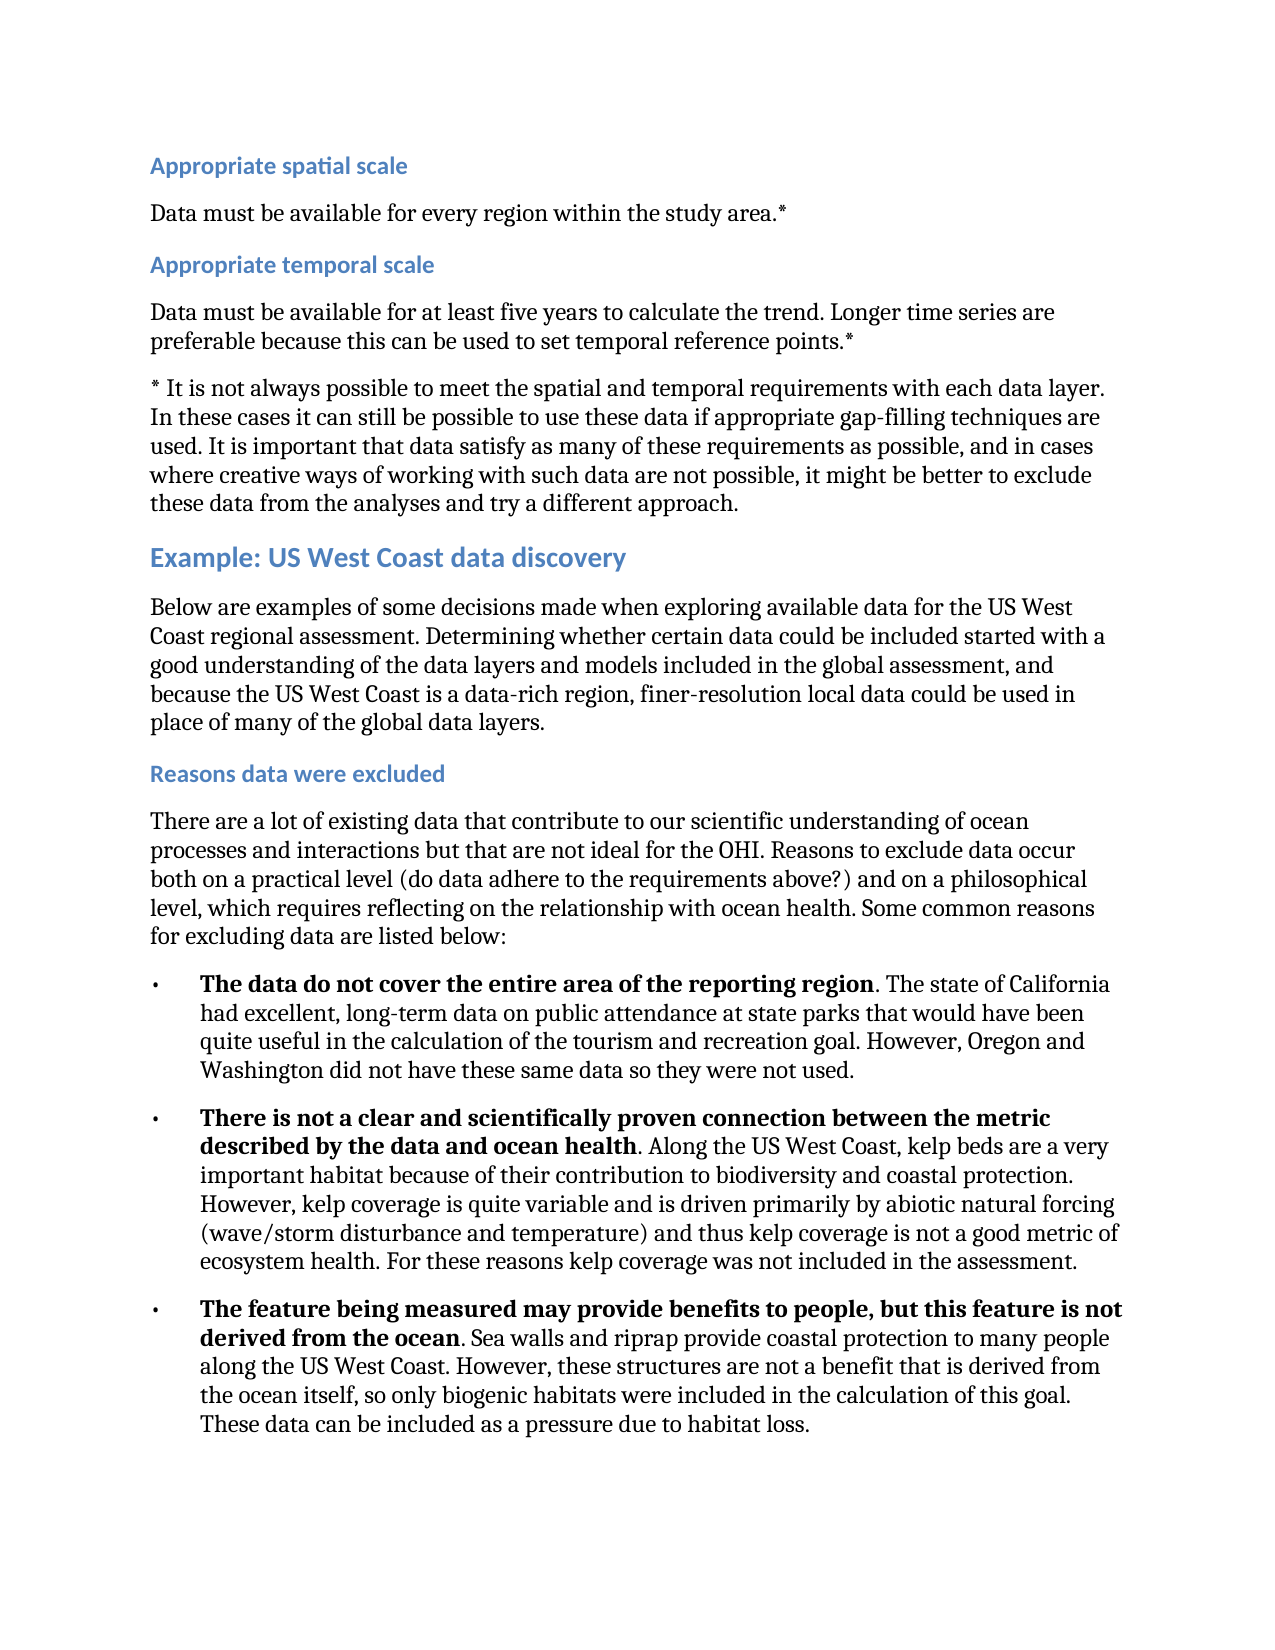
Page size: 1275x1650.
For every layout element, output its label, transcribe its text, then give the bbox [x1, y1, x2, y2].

list There is not a clear and scientifically proven connection between the metric described by the data and ocean health. Along the US West Coast, kelp beds are a very important habitat because of their contribution to biodiversity and coastal protection. However, kelp coverage is quite variable and is driven primarily by abiotic natural forcing (wave/storm disturbance and temperature) and thus kelp coverage is not a good metric of ecosystem health. For these reasons kelp coverage was not included in the assessment. [150, 1103, 1125, 1276]
text Data must be available for every region within the study area.* [150, 199, 1125, 228]
subtitle Example: US West Coast data discovery [150, 539, 1125, 574]
subtitle Appropriate temporal scale [150, 249, 1125, 279]
text Data must be available for at least five years to calculate the trend. Longer time series are preferable because this can be used to set temporal reference points.* [150, 298, 1125, 356]
text * It is not always possible to meet the spatial and temporal requirements with each data layer. In these cases it can still be possible to use these data if appropriate gap-filling techniques are used. It is important that data satisfy as many of these requirements as possible, and in cases where creative ways of working with such data are not possible, it might be better to exclude these data from the analyses and try a different approach. [150, 374, 1125, 518]
subtitle Reasons data were excluded [150, 758, 1125, 788]
text There are a lot of existing data that contribute to our scientific understanding of ocean processes and interactions but that are not ideal for the OHI. Reasons to exclude data occur both on a practical level (do data adhere to the requirements above?) and on a philosophical level, which requires reflecting on the relationship with ocean health. Some common reasons for excluding data are listed below: [150, 807, 1125, 951]
subtitle Appropriate spatial scale [150, 150, 1125, 181]
list The data do not cover the entire area of the reporting region. The state of California had excellent, long-term data on public attendance at state parks that would have been quite useful in the calculation of the tourism and recreation goal. However, Oregon and Washington did not have these same data so they were not used. [150, 970, 1125, 1085]
text Below are examples of some decisions made when exploring available data for the US West Coast regional assessment. Determining whether certain data could be included started with a good understanding of the data layers and models included in the global assessment, and because the US West Coast is a data-rich region, finer-resolution local data could be used in place of many of the global data layers. [150, 593, 1125, 737]
list The feature being measured may provide benefits to people, but this feature is not derived from the ocean. Sea walls and riprap provide coastal protection to many people along the US West Coast. However, these structures are not a benefit that is derived from the ocean itself, so only biogenic habitats were included in the calculation of this goal. These data can be included as a pressure due to habitat loss. [150, 1295, 1125, 1438]
